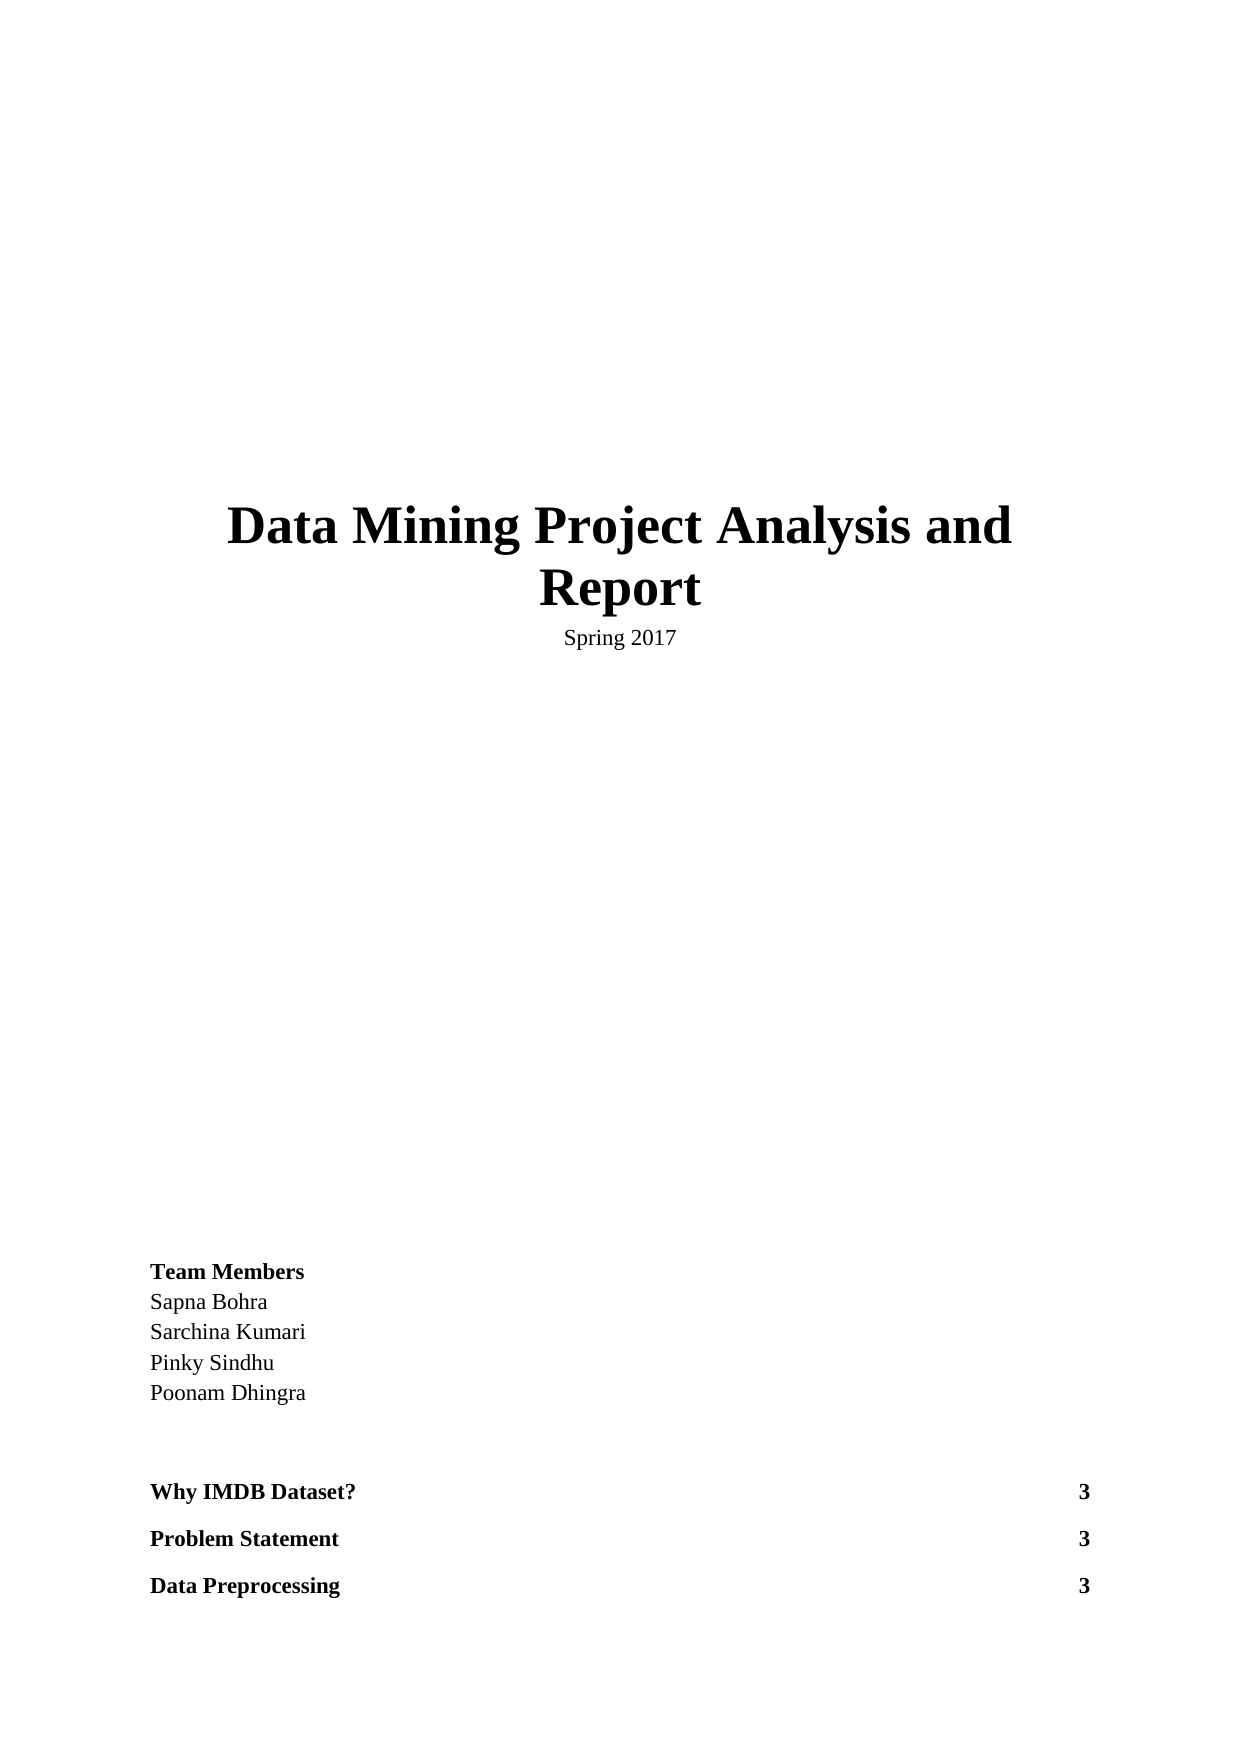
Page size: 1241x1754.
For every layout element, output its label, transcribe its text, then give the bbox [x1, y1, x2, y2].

text Sarchina Kumari [150, 1318, 1090, 1345]
text Sapna Bohra [150, 1288, 1090, 1314]
text Spring 2017 [150, 623, 1090, 650]
title Data Mining Project Analysis and Report [150, 493, 1090, 617]
text Poonam Dhingra [150, 1379, 1090, 1405]
text Pinky Sindhu [150, 1348, 1090, 1375]
text Team Members [150, 1258, 1090, 1284]
